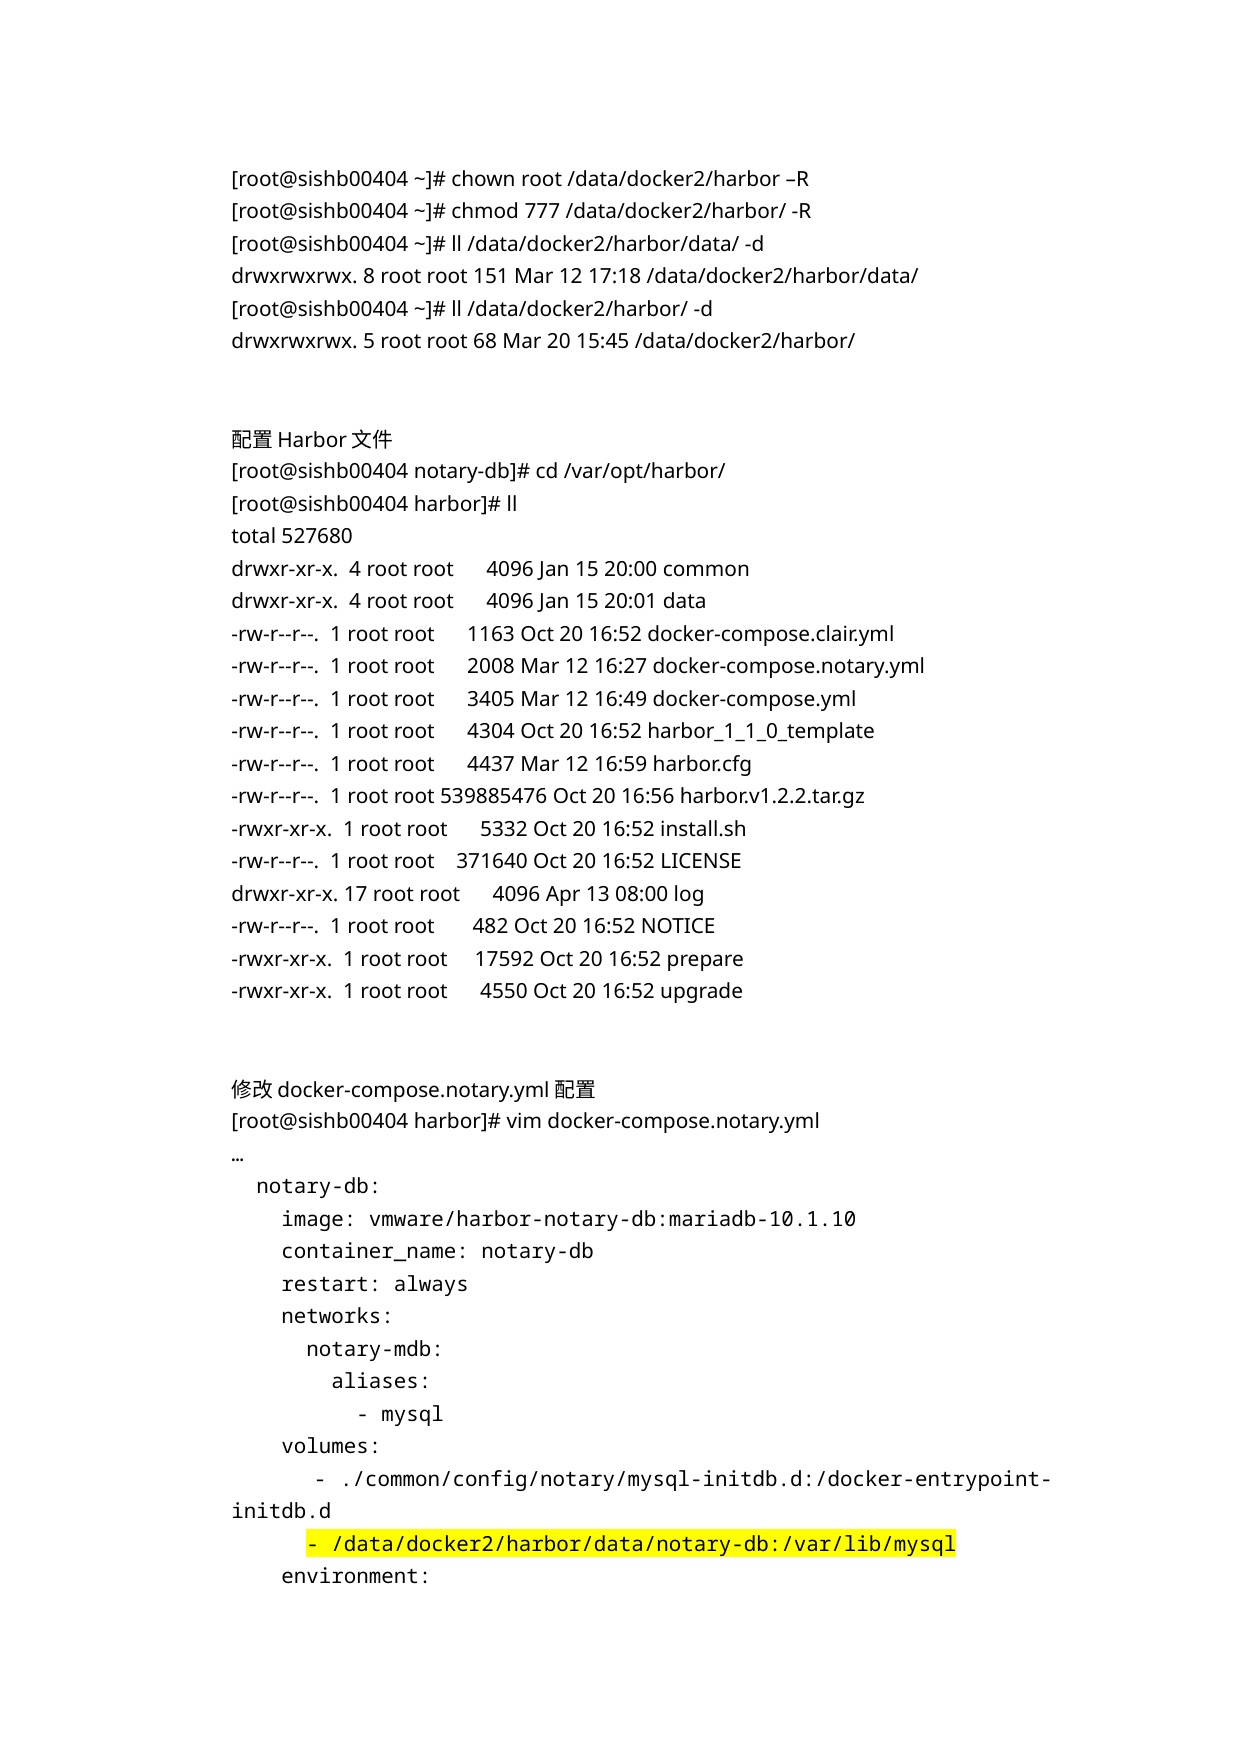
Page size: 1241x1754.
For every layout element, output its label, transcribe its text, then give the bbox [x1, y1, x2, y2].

text [root@sishb00404 notary-db]# cd /var/opt/harbor/ [187, 454, 1053, 487]
text -rw-r--r--. 1 root root 482 Oct 20 16:52 NOTICE [187, 909, 1053, 942]
text aliases: [231, 1364, 1053, 1397]
text networks: [231, 1299, 1053, 1332]
text drwxrwxrwx. 5 root root 68 Mar 20 15:45 /data/docker2/harbor/ [187, 324, 1053, 357]
text 配置Harbor文件 [187, 422, 1053, 454]
text [root@sishb00404 ~]# chmod 777 /data/docker2/harbor/ -R [187, 194, 1053, 227]
text restart: always [231, 1267, 1053, 1299]
text -rwxr-xr-x. 1 root root 5332 Oct 20 16:52 install.sh [187, 812, 1053, 844]
text image: vmware/harbor-notary-db:mariadb-10.1.10 [231, 1202, 1053, 1234]
text drwxr-xr-x. 4 root root 4096 Jan 15 20:00 common [187, 552, 1053, 584]
text - /data/docker2/harbor/data/notary-db:/var/lib/mysql [231, 1527, 1053, 1559]
text environment: [231, 1559, 1053, 1592]
text total 527680 [187, 519, 1053, 552]
text -rwxr-xr-x. 1 root root 17592 Oct 20 16:52 prepare [187, 942, 1053, 974]
text drwxrwxrwx. 8 root root 151 Mar 12 17:18 /data/docker2/harbor/data/ [187, 259, 1053, 292]
text drwxr-xr-x. 4 root root 4096 Jan 15 20:01 data [187, 584, 1053, 617]
text -rw-r--r--. 1 root root 3405 Mar 12 16:49 docker-compose.yml [187, 682, 1053, 714]
text notary-db: [231, 1169, 1053, 1202]
text -rw-r--r--. 1 root root 4304 Oct 20 16:52 harbor_1_1_0_template [187, 714, 1053, 747]
text [root@sishb00404 ~]# ll /data/docker2/harbor/ -d [187, 292, 1053, 324]
text -rw-r--r--. 1 root root 371640 Oct 20 16:52 LICENSE [187, 844, 1053, 877]
text volumes: [231, 1429, 1053, 1462]
text … [231, 1137, 1053, 1169]
text - ./common/config/notary/mysql-initdb.d:/docker-entrypoint-initdb.d [231, 1462, 1053, 1527]
text [root@sishb00404 ~]# ll /data/docker2/harbor/data/ -d [187, 227, 1053, 259]
text container_name: notary-db [231, 1234, 1053, 1267]
text -rw-r--r--. 1 root root 2008 Mar 12 16:27 docker-compose.notary.yml [187, 649, 1053, 682]
text [root@sishb00404 harbor]# ll [187, 487, 1053, 519]
text -rwxr-xr-x. 1 root root 4550 Oct 20 16:52 upgrade [187, 974, 1053, 1007]
text - mysql [231, 1397, 1053, 1429]
text [root@sishb00404 harbor]# vim docker-compose.notary.yml [187, 1104, 1053, 1137]
text -rw-r--r--. 1 root root 4437 Mar 12 16:59 harbor.cfg [187, 747, 1053, 779]
text 修改docker-compose.notary.yml配置 [187, 1072, 1053, 1104]
text notary-mdb: [231, 1332, 1053, 1364]
text -rw-r--r--. 1 root root 1163 Oct 20 16:52 docker-compose.clair.yml [187, 617, 1053, 649]
text [root@sishb00404 ~]# chown root /data/docker2/harbor –R [187, 162, 1053, 194]
text -rw-r--r--. 1 root root 539885476 Oct 20 16:56 harbor.v1.2.2.tar.gz [187, 779, 1053, 812]
text drwxr-xr-x. 17 root root 4096 Apr 13 08:00 log [187, 877, 1053, 909]
